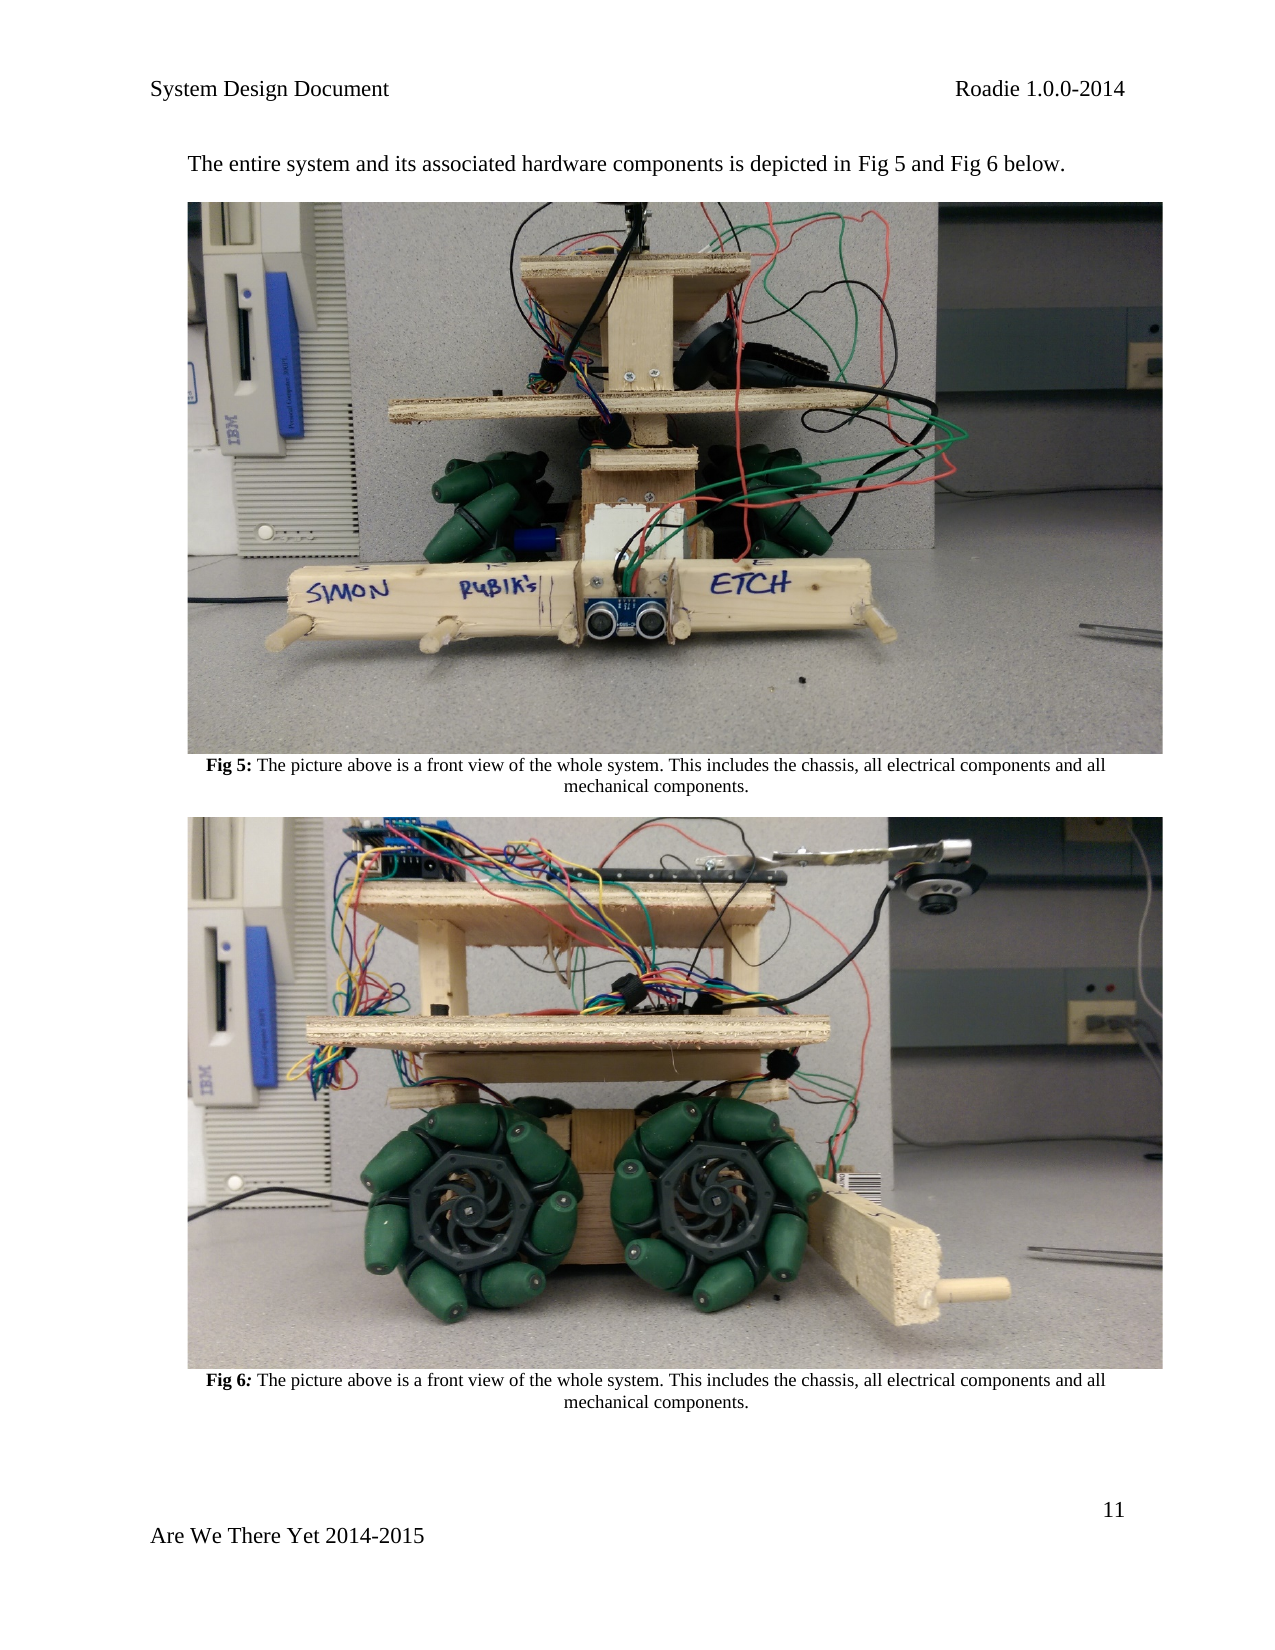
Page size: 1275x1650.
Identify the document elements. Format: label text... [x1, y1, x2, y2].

text Fig 5: The picture above is a front view of the whole system. This includes the chassis, all electrical components and all mechanical components. [187, 754, 1125, 797]
picture [187, 817, 1163, 1369]
text The entire system and its associated hardware components is depicted in Fig 5 and Fig 6 below. [187, 150, 1125, 176]
picture [187, 202, 1163, 754]
text Fig 6: The picture above is a front view of the whole system. This includes the chassis, all electrical components and all mechanical components. [187, 1369, 1125, 1412]
